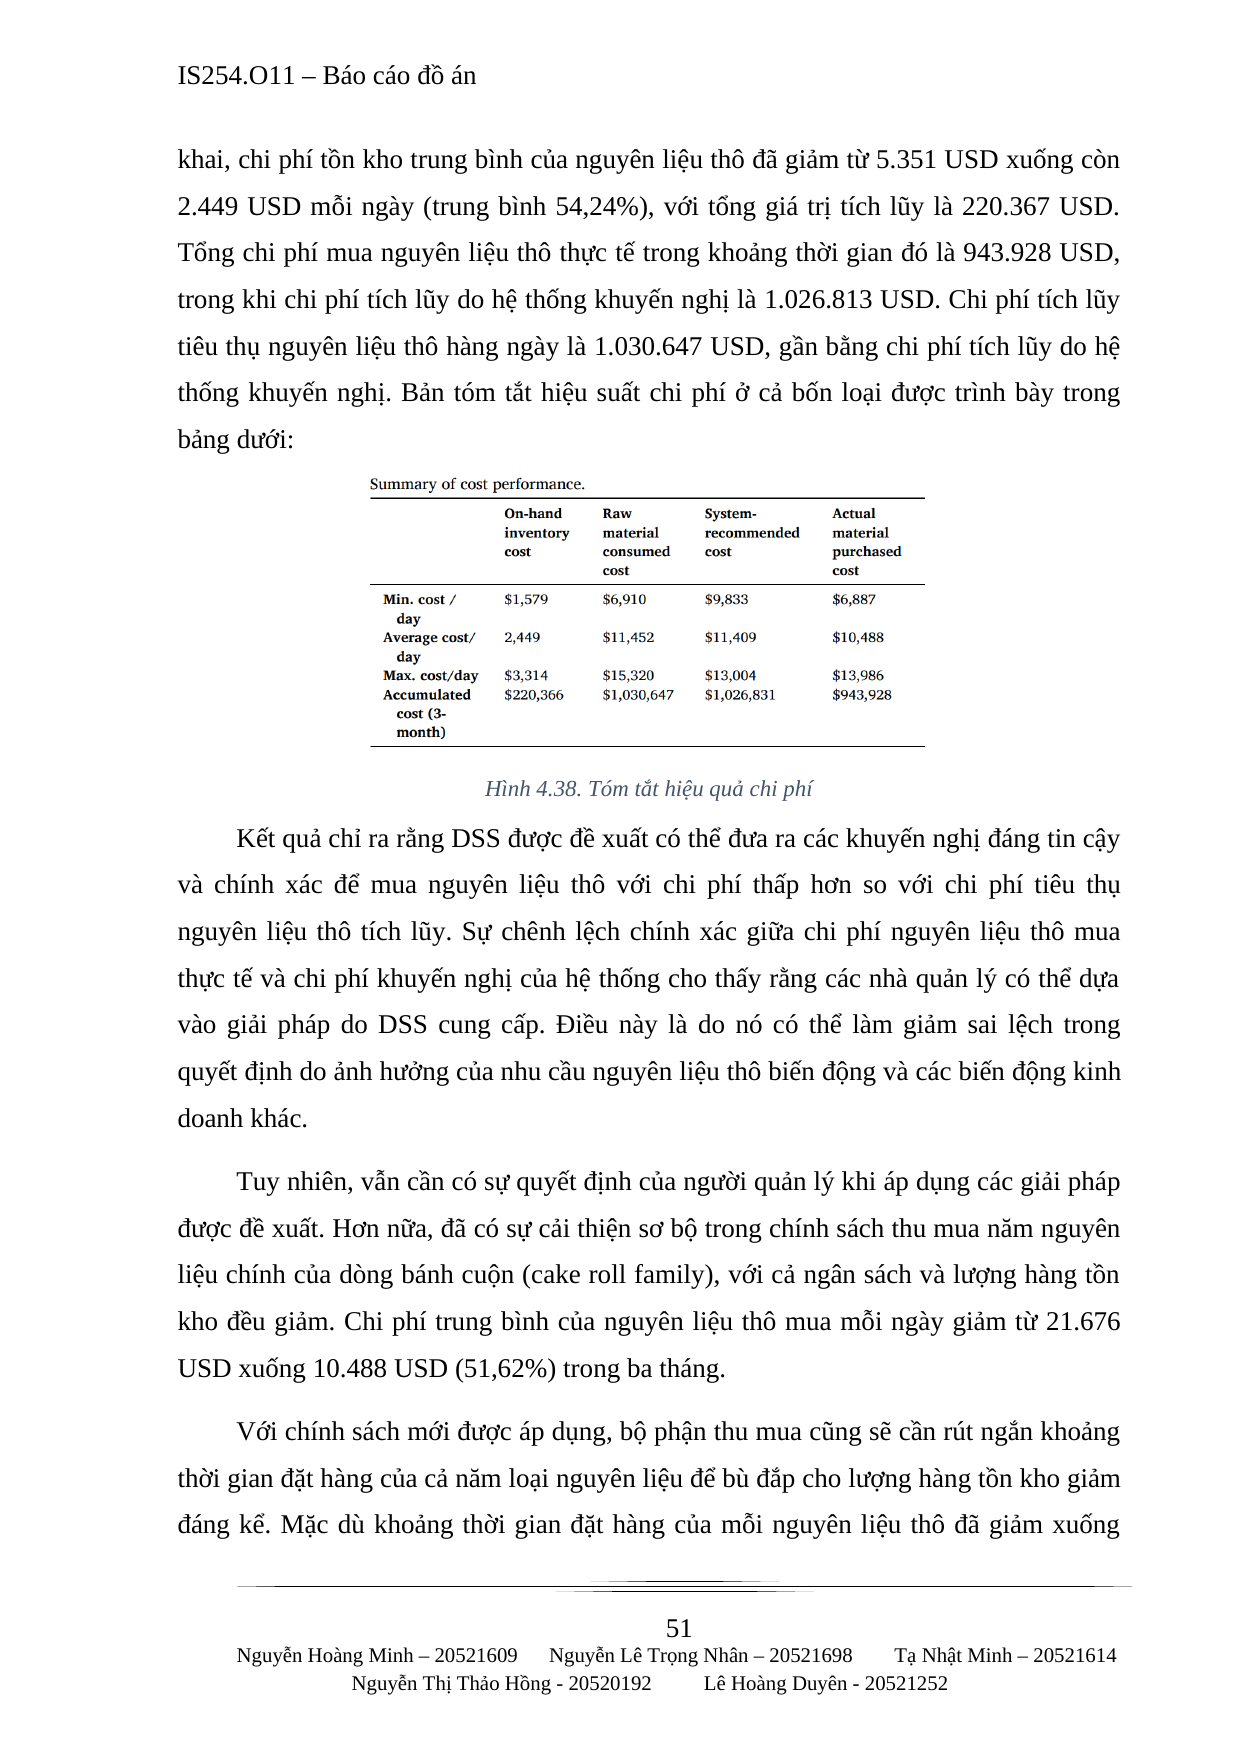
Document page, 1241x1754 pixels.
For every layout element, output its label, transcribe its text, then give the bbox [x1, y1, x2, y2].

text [177, 143, 1122, 454]
text Kết quả chỉ ra rằng DSS được đề xuất có thể đưa ra các khuyến nghị đáng tin cậy và chính xác để mua nguyên liệu thô với chi phí thấp hơn so với chi phí tiêu thụ nguyên liệu thô tích lũy. Sự chênh lệch chính xác giữa chi phí nguyên liệu thô mua thực tế và chi phí khuyến nghị của hệ thống cho thấy rằng các nhà quản lý có thể dựa vào giải pháp do DSS cung cấp. Điều này là do nó có thể làm giảm sai lệch trong quyết định do ảnh hưởng của nhu cầu nguyên liệu thô biến động và các biến động kinh doanh khác. [177, 822, 1122, 1133]
text Tuy nhiên, vẫn cần có sự quyết định của người quản lý khi áp dụng các giải pháp được đề xuất. Hơn nữa, đã có sự cải thiện sơ bộ trong chính sách thu mua năm nguyên liệu chính của dòng bánh cuộn (cake roll family), với cả ngân sách và lượng hàng tồn kho đều giảm. Chi phí trung bình của nguyên liệu thô mua mỗi ngày giảm từ 21.676 USD xuống 10.488 USD (51,62%) trong ba tháng. [177, 1165, 1122, 1383]
picture [361, 469, 938, 759]
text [177, 1415, 1122, 1539]
